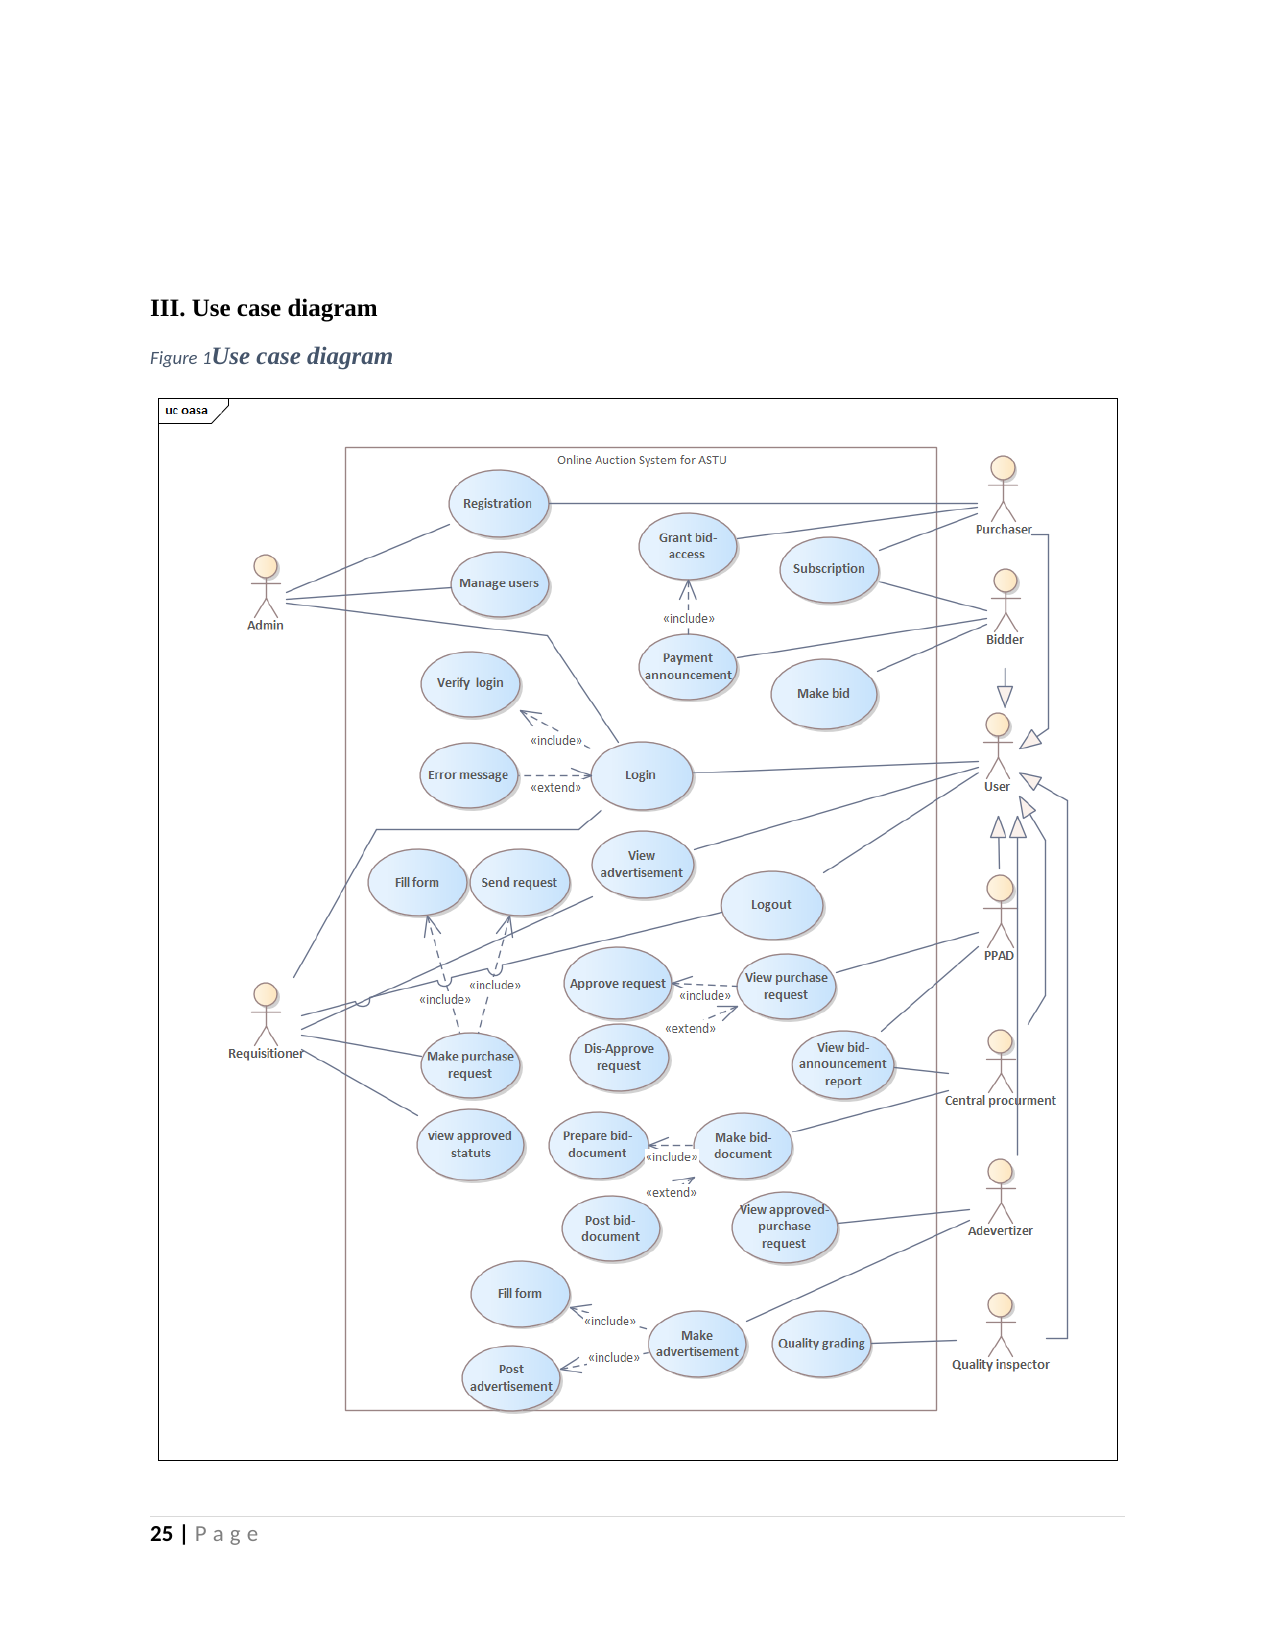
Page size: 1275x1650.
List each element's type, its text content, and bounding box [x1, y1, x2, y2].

text Figure 1Use case diagram [150, 341, 1125, 369]
picture [150, 390, 1124, 1467]
text III. Use case diagram [150, 293, 1125, 322]
